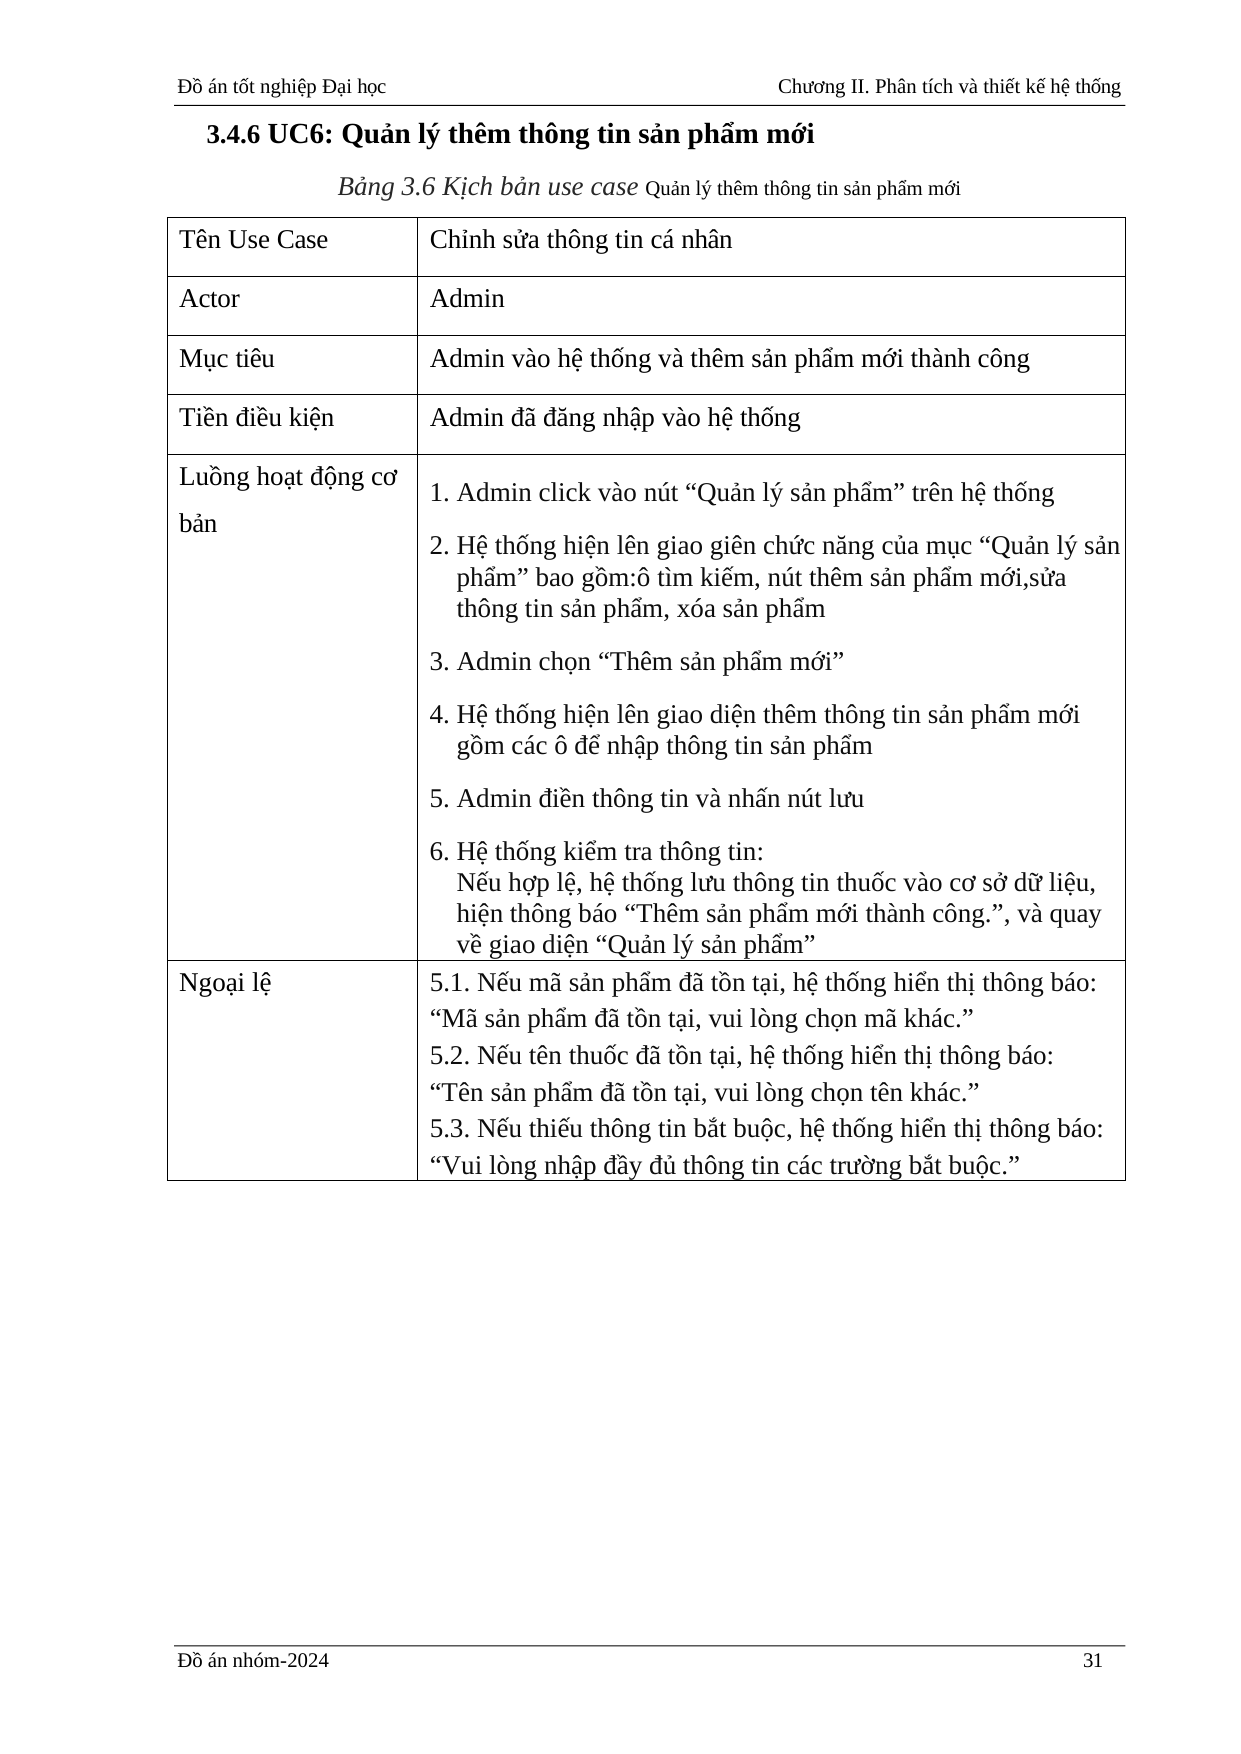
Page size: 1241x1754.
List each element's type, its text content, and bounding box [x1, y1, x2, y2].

table_cell Admin đã đăng nhập vào hệ thống [418, 395, 1125, 453]
table_cell 5.1. Nếu mã sản phẩm đã tồn tại, hệ thống hiển thị thông báo: “Mã sản phẩm đã tồn tại, vui lòng chọn mã khác.” 5.2. Nếu tên thuốc đã tồn tại, hệ thống hiển thị thông báo: “Tên sản phẩm đã tồn tại, vui lòng chọn tên khác.” 5.3. Nếu thiếu thông tin bắt buộc, hệ thống hiển thị thông báo: “Vui lòng nhập đầy đủ thông tin các trường bắt buộc.” [418, 961, 1125, 1180]
table_cell Admin [418, 277, 1125, 335]
subtitle UC6: Quản lý thêm thông tin sản phẩm mới [206, 117, 1136, 150]
table_cell Admin click vào nút “Quản lý sản phẩm” trên hệ thống Hệ thống hiện lên giao giên chức năng của mục “Quản lý sản phẩm” bao gồm:ô tìm kiếm, nút thêm sản phẩm mới,sửa thông tin sản phẩm, xóa sản phẩm Admin chọn “Thêm sản phẩm mới” Hệ thống hiện lên giao diện thêm thông tin sản phẩm mới gồm các ô để nhập thông tin sản phẩm Admin điền thông tin và nhấn nút lưu Hệ thống kiểm tra thông tin: Nếu hợp lệ, hệ thống lưu thông tin thuốc vào cơ sở dữ liệu, hiện thông báo “Thêm sản phẩm mới thành công.”, và quay về giao diện “Quản lý sản phẩm” [418, 455, 1125, 959]
table_cell Tiền điều kiện [168, 395, 417, 453]
table_cell Ngoại lệ [168, 961, 417, 1180]
table_header Chỉnh sửa thông tin cá nhân [418, 218, 1125, 276]
text Bảng 3.6 Kịch bản use case Quản lý thêm thông tin sản phẩm mới [171, 169, 1128, 201]
table_cell Actor [168, 277, 417, 335]
table_cell Mục tiêu [168, 336, 417, 394]
table_header Tên Use Case [168, 218, 417, 276]
table_cell Admin vào hệ thống và thêm sản phẩm mới thành công [418, 336, 1125, 394]
table_cell Luồng hoạt động cơ bản [168, 455, 417, 959]
